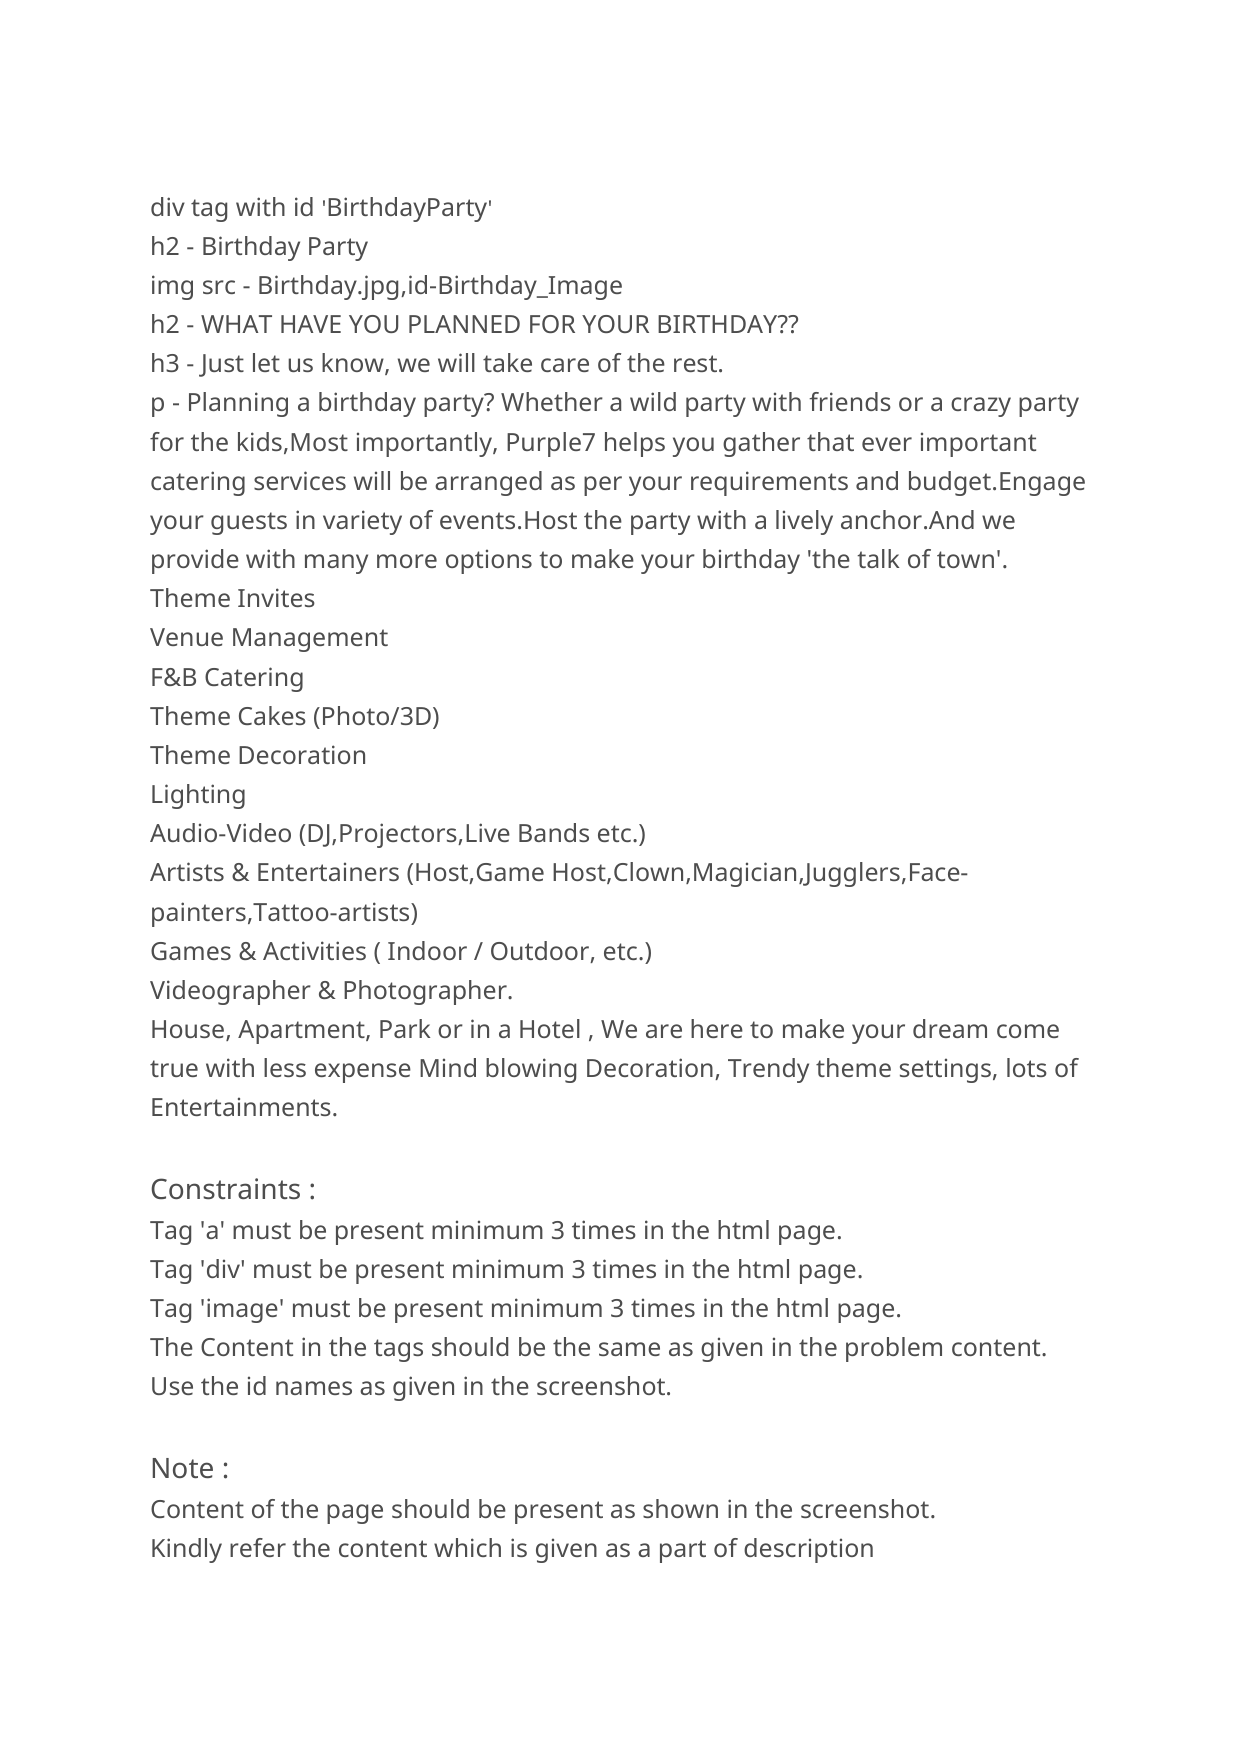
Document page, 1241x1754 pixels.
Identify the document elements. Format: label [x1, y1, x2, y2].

text [150, 150, 1090, 1604]
